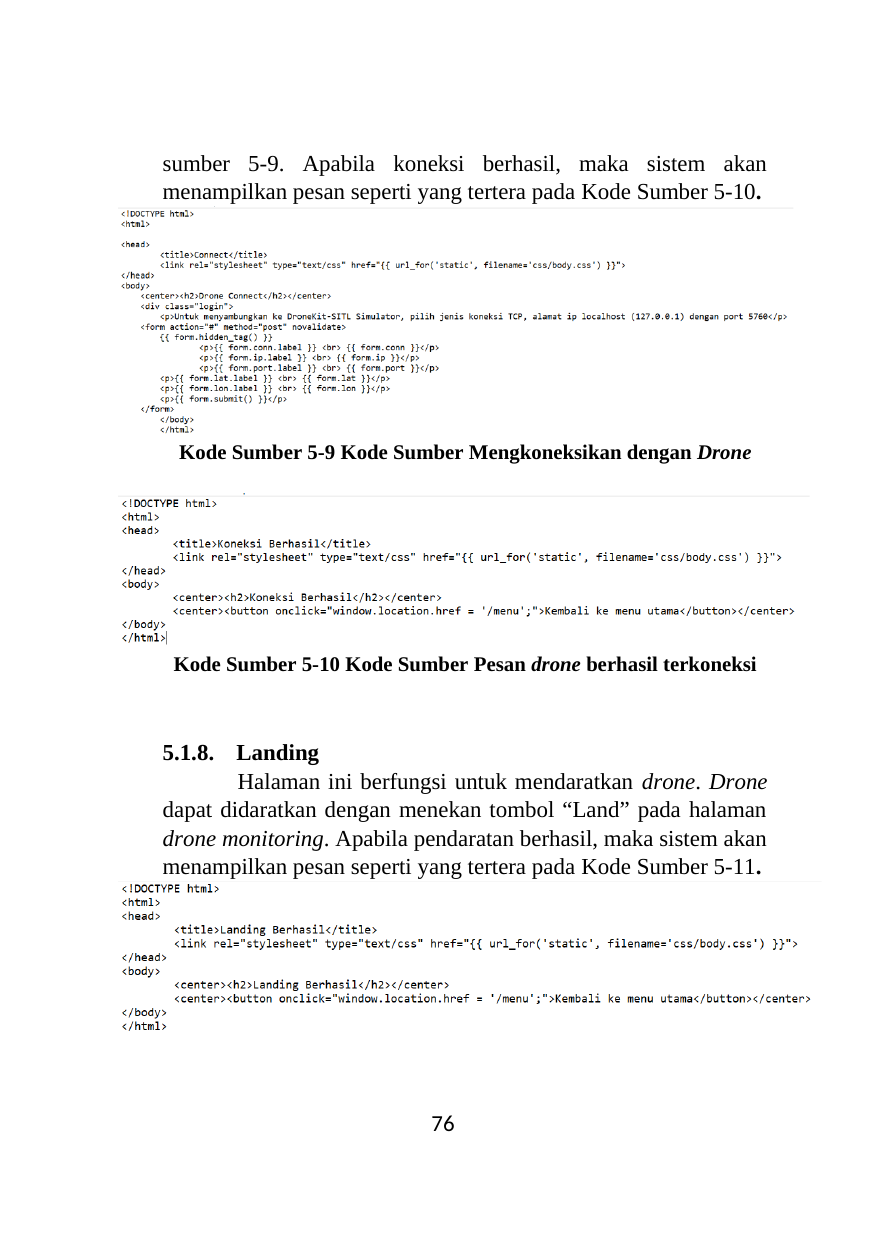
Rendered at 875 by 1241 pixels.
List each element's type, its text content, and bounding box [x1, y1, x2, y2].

list Landing [162, 739, 767, 766]
list Kode Sumber 5-9 Kode Sumber Mengkoneksikan dengan Drone [162, 439, 767, 464]
picture [118, 206, 794, 438]
list Halaman ini berfungsi untuk mendaratkan drone. Drone dapat didaratkan dengan menekan tombol “Land” pada halaman drone monitoring. Apabila pendaratan berhasil, maka sistem akan menampilkan pesan seperti yang tertera pada Kode Sumber 5-11. [162, 768, 767, 879]
list Kode Sumber 5-10 Kode Sumber Pesan drone berhasil terkoneksi [162, 652, 767, 676]
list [162, 150, 767, 205]
picture [118, 493, 810, 650]
picture [118, 881, 822, 1039]
